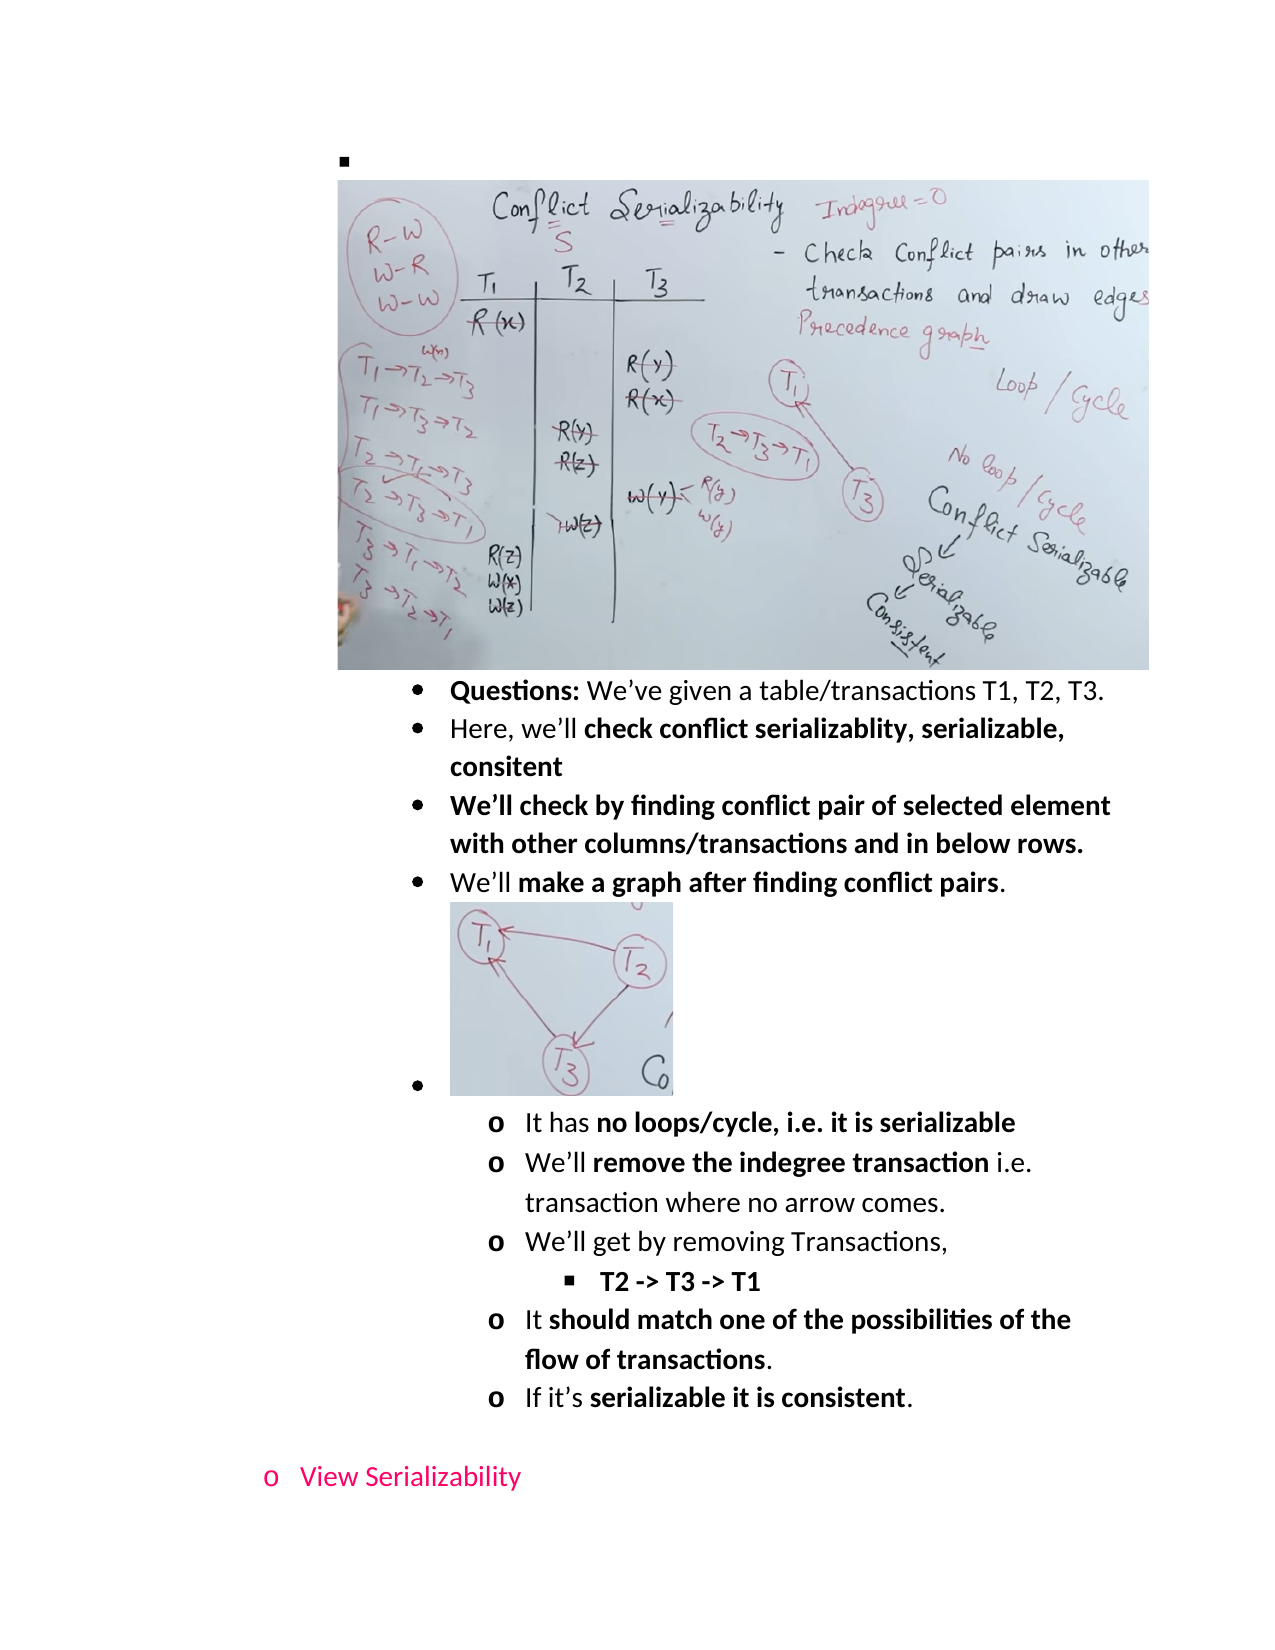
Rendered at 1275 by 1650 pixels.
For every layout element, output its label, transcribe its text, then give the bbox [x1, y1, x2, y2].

list We’ll make a graph after finding conflict pairs. [412, 864, 1125, 899]
list If it’s serializable it is consistent. [487, 1379, 1125, 1417]
list We’ll check by finding conflict pair of selected element with other columns/transactions and in below rows. [412, 787, 1125, 861]
list We’ll remove the indegree transaction i.e. transaction where no arrow comes. [487, 1144, 1125, 1220]
list Here, we’ll check conflict serializablity, serializable, consitent [412, 710, 1125, 784]
picture [450, 902, 674, 1096]
list Questions: We’ve given a table/transactions T1, T2, T3. [412, 672, 1125, 707]
list We’ll get by removing Transactions, [487, 1223, 1125, 1260]
picture [337, 180, 1149, 670]
list It has no loops/cycle, i.e. it is serializable [487, 1104, 1125, 1141]
list View Serializability [262, 1458, 1125, 1495]
list It should match one of the possibilities of the flow of transactions. [487, 1301, 1125, 1377]
list T2 -> T3 -> T1 [562, 1263, 1125, 1298]
